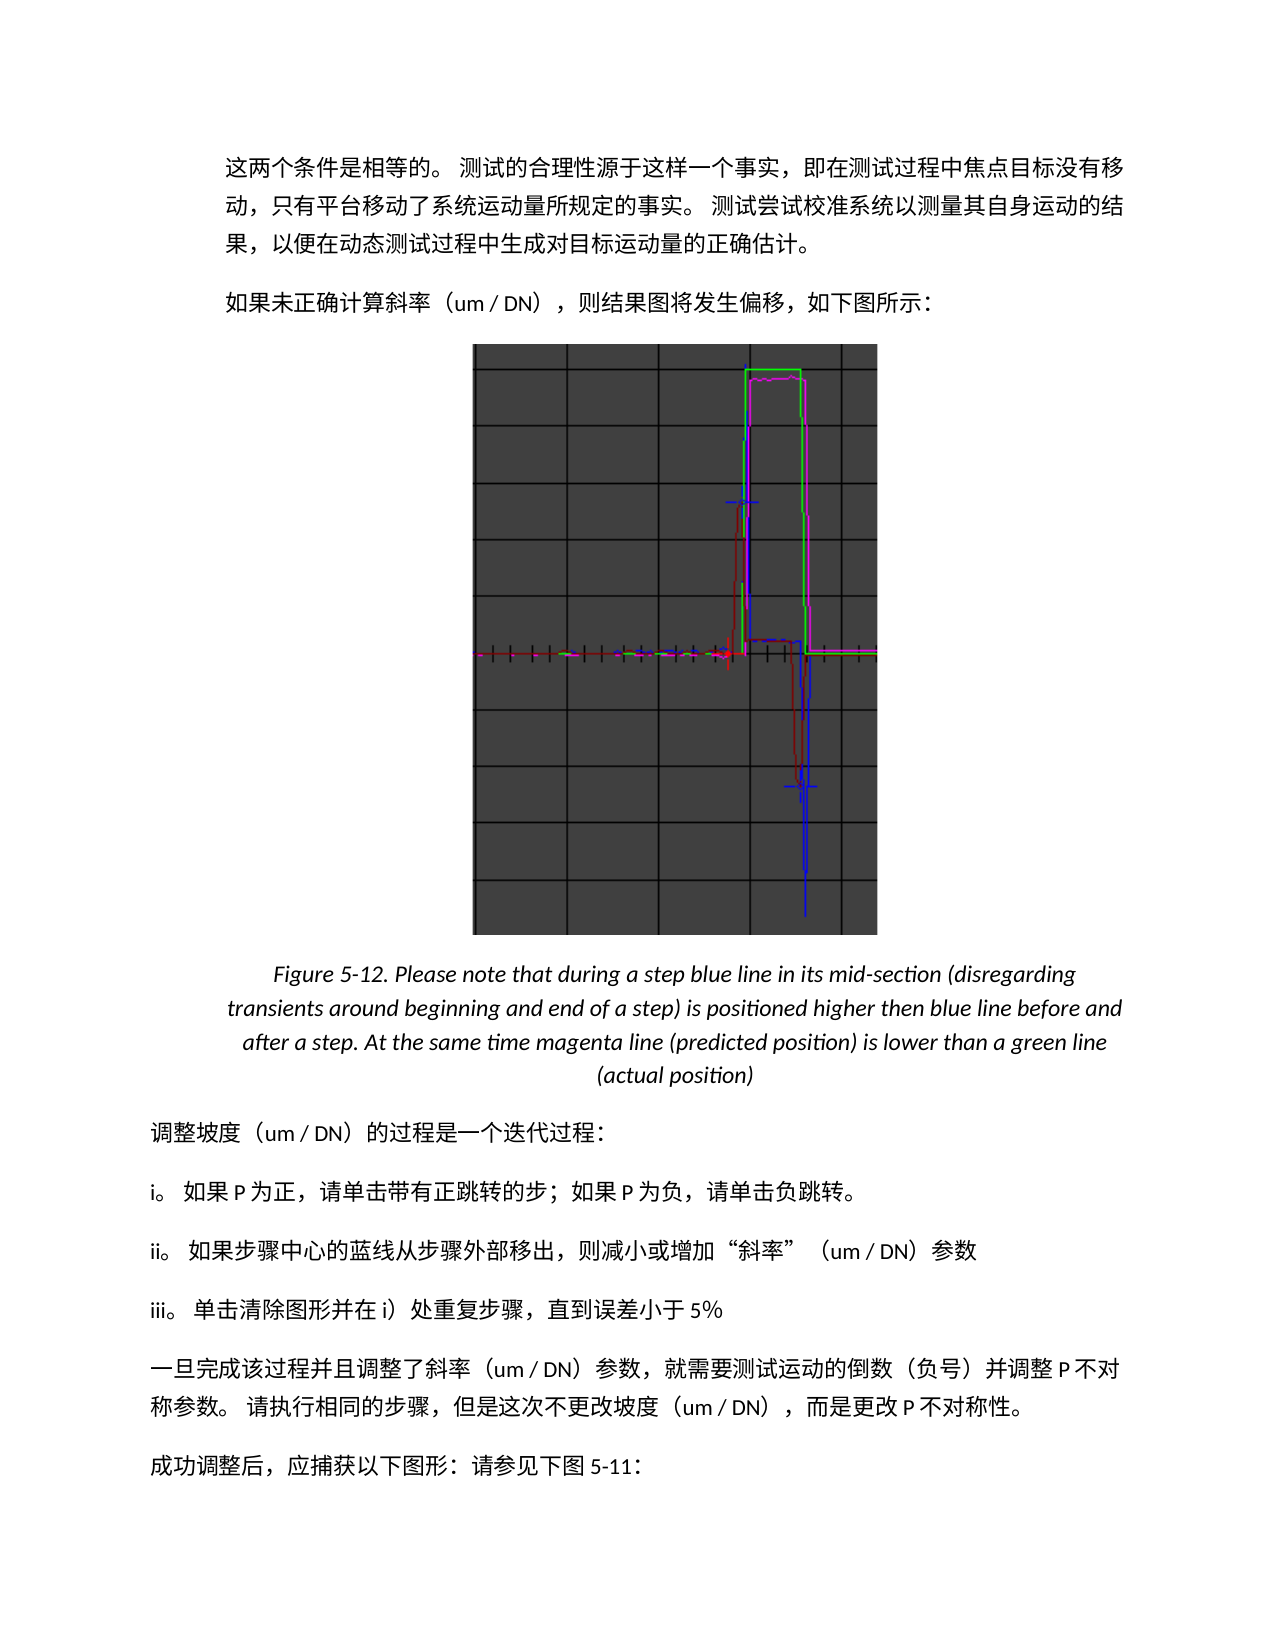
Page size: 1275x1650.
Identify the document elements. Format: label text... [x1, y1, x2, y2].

text 一旦完成该过程并且调整了斜率（um / DN）参数，就需要测试运动的倒数（负号）并调整P不对称参数。 请执行相同的步骤，但是这次不更改坡度（um / DN），而是更改P不对称性。 [150, 1351, 1125, 1422]
text 如果未正确计算斜率（um / DN），则结果图将发生偏移，如下图所示： [225, 285, 1125, 318]
text 这两个条件是相等的。 测试的合理性源于这样一个事实，即在测试过程中焦点目标没有移动，只有平台移动了系统运动量所规定的事实。 测试尝试校准系统以测量其自身运动的结果，以便在动态测试过程中生成对目标运动量的正确估计。 [225, 150, 1125, 259]
text Figure 5-12. Please note that during a step blue line in its mid-section (disregarding transients around beginning and end of a step) is positioned higher then blue line before and after a step. At the same time magenta line (predicted position) is lower than a green line (actual position) [225, 959, 1125, 1089]
text i。 如果P为正，请单击带有正跳转的步；如果P为负，请单击负跳转。 [150, 1174, 1125, 1207]
text 调整坡度（um / DN）的过程是一个迭代过程： [150, 1115, 1125, 1148]
text iii。 单击清除图形并在i）处重复步骤，直到误差小于5％ [150, 1292, 1125, 1325]
text 成功调整后，应捕获以下图形：请参见下图5-11： [150, 1448, 1125, 1481]
text ii。 如果步骤中心的蓝线从步骤外部移出，则减小或增加“斜率”（um / DN）参数 [150, 1233, 1125, 1266]
